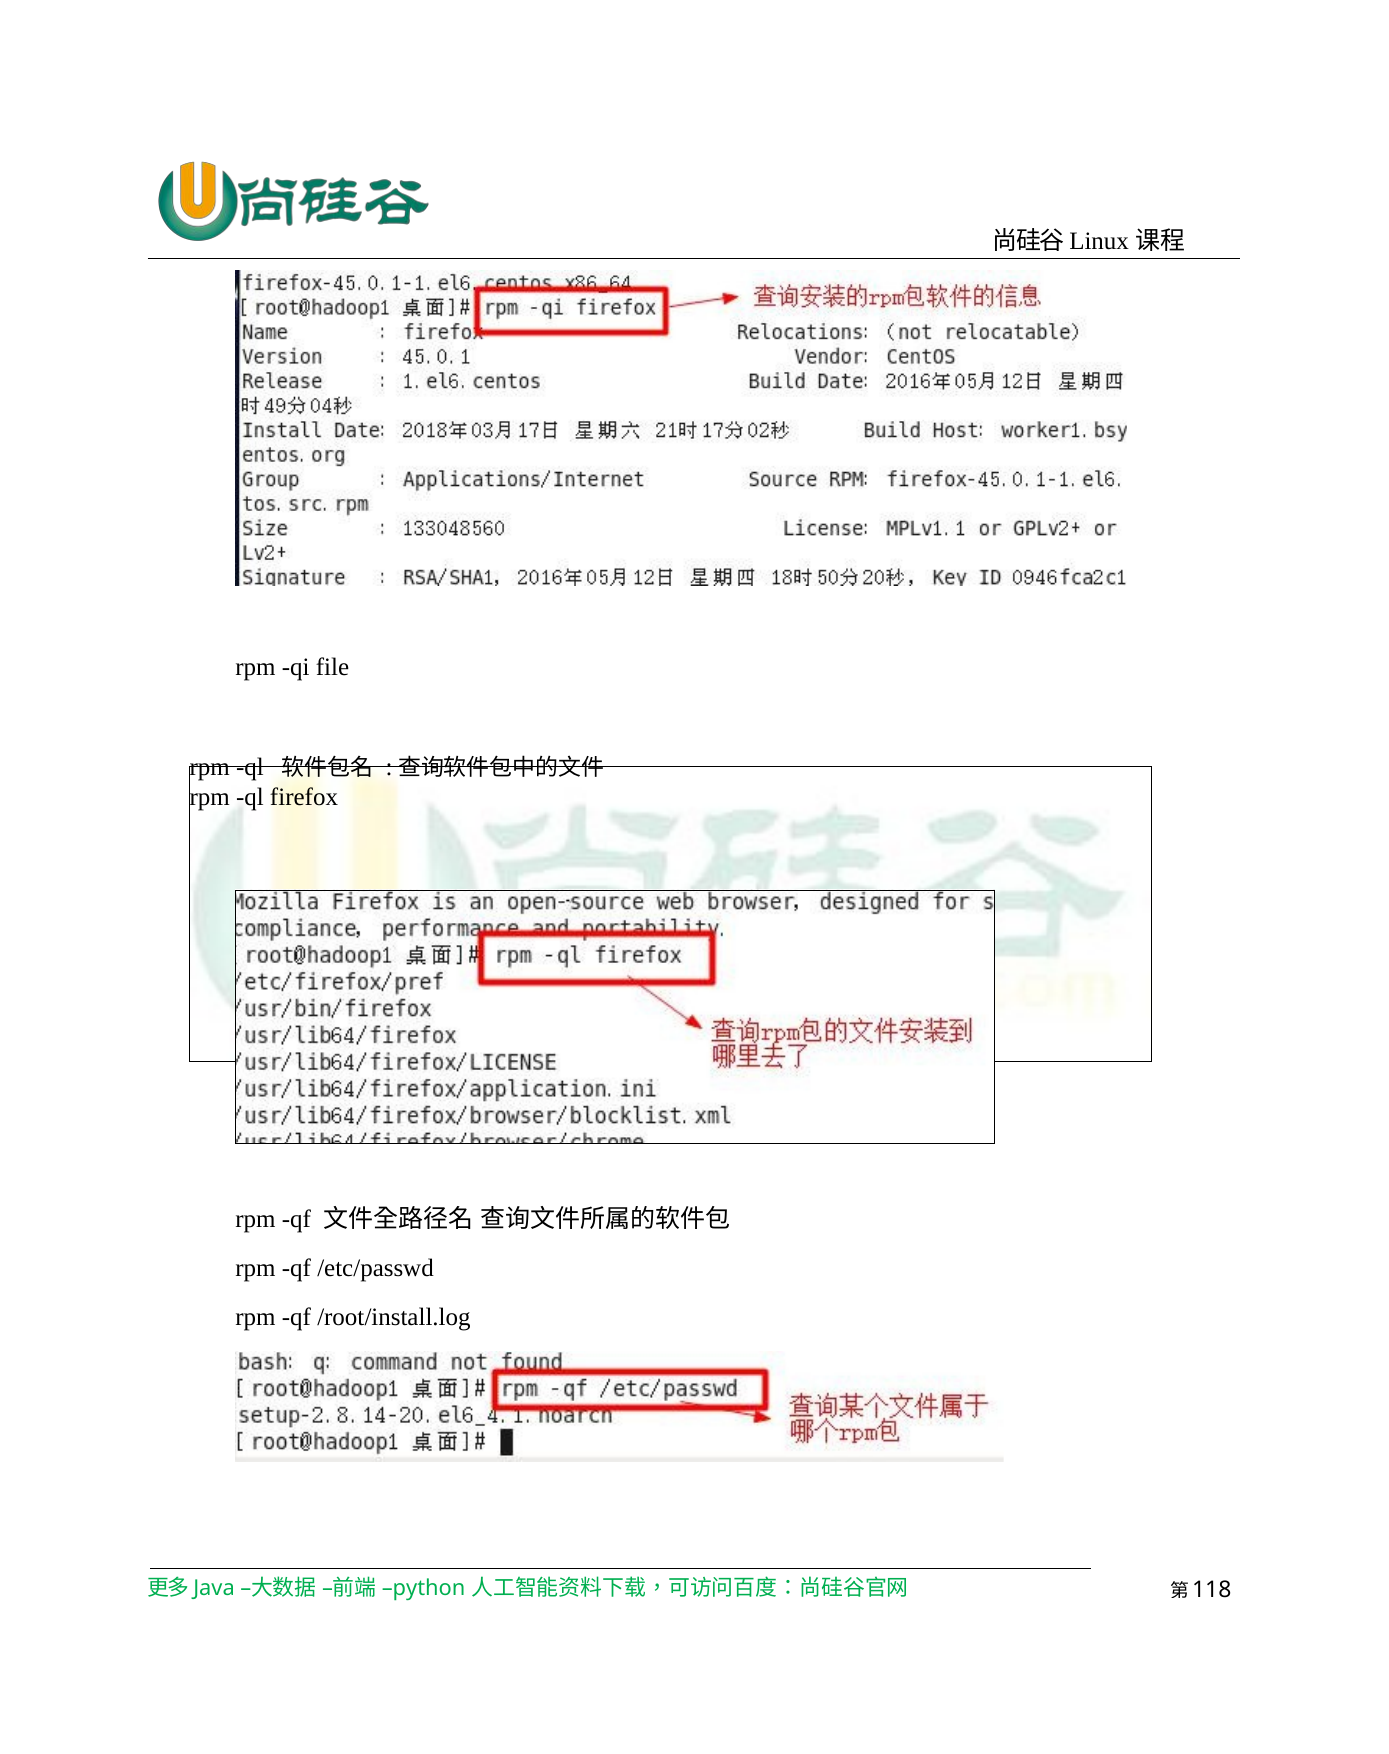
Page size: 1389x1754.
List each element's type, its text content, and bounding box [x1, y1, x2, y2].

picture [236, 891, 994, 1143]
text rpm -qf /etc/passwd rpm -qf /root/install.log [235, 1253, 473, 1331]
picture [235, 1351, 1004, 1462]
text rpm -qf 文件全路径名 查询文件所属的软件包 [235, 1201, 1338, 1235]
picture [359, 769, 369, 774]
picture [147, 153, 436, 249]
picture [190, 767, 1151, 1061]
picture [235, 270, 1127, 586]
text rpm -qi file [235, 652, 1338, 681]
picture [247, 767, 253, 774]
